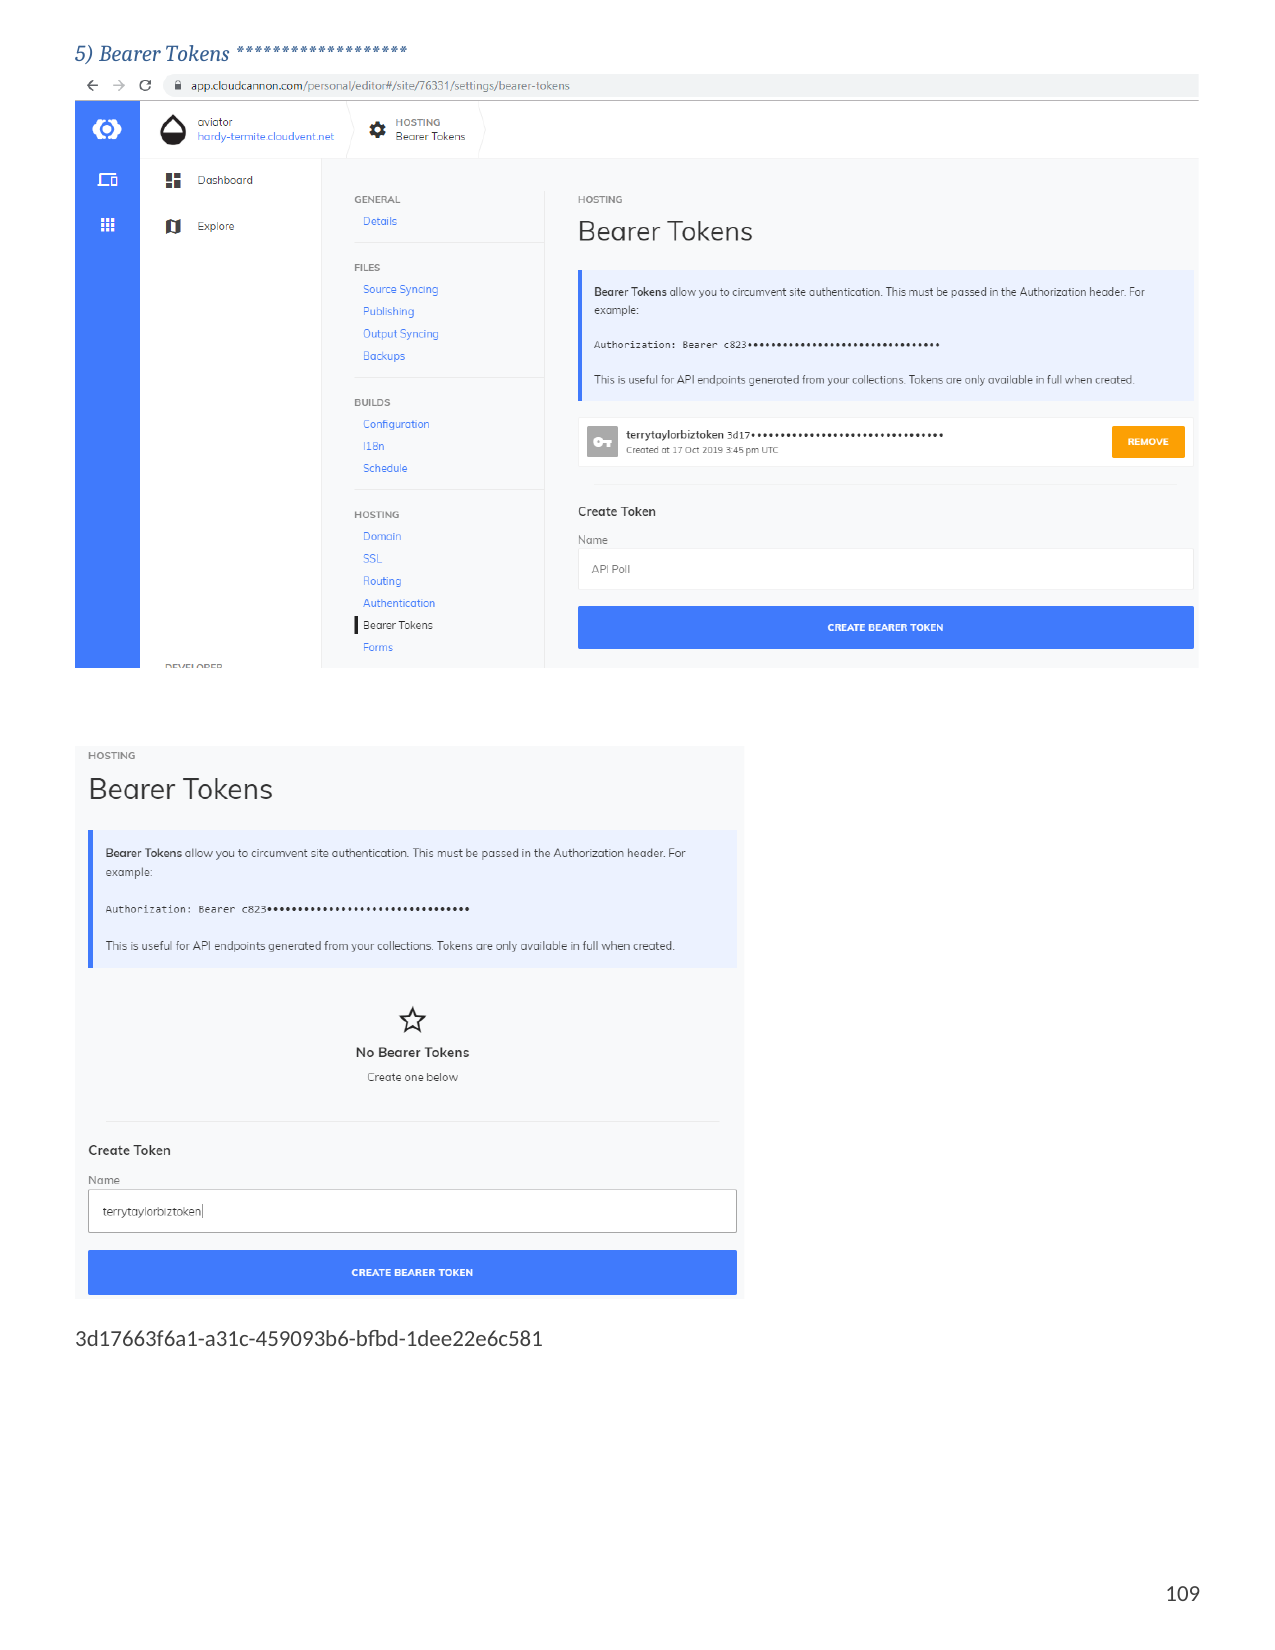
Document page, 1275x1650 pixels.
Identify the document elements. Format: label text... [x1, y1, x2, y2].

subtitle 5) Bearer Tokens ******************* [75, 41, 1200, 68]
picture [75, 71, 1199, 668]
picture [75, 746, 745, 1299]
text 3d17663f6a1-a31c-459093b6-bfbd-1dee22e6c581 [75, 1324, 1200, 1352]
